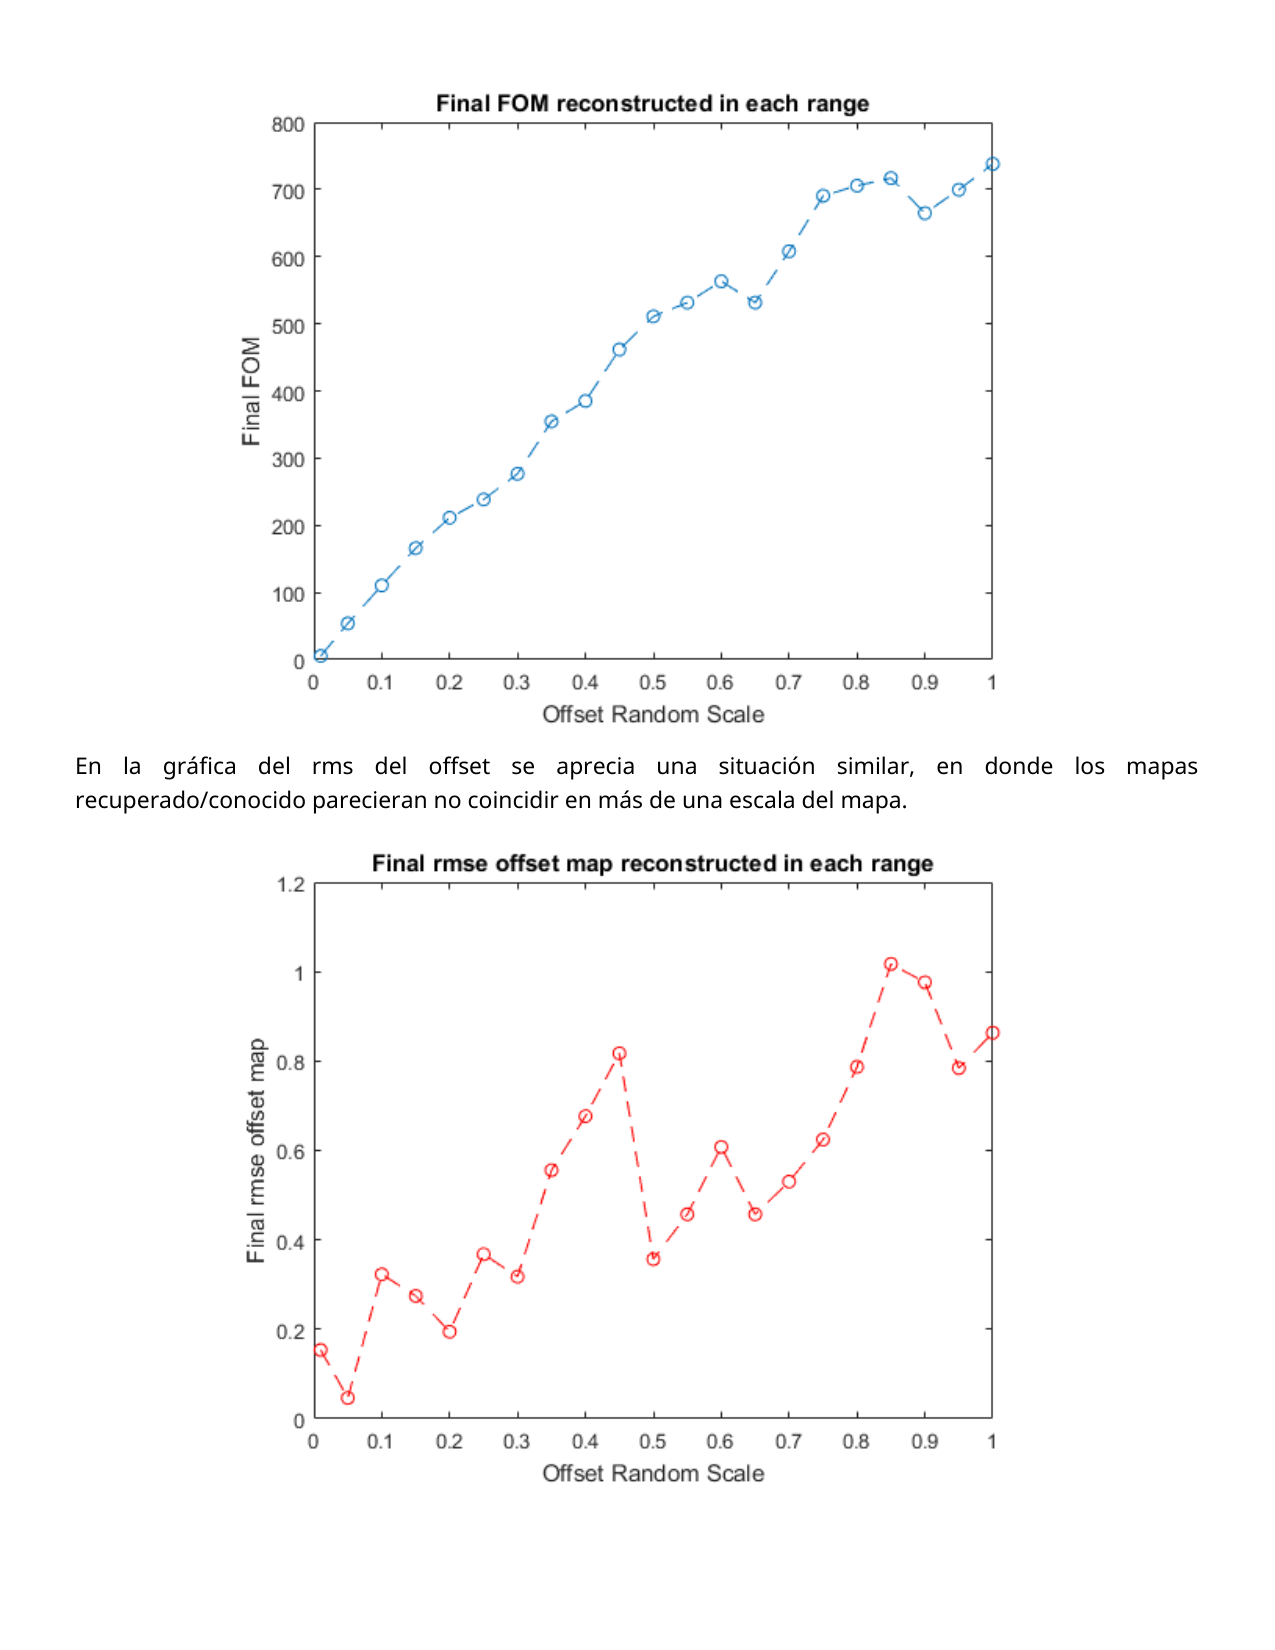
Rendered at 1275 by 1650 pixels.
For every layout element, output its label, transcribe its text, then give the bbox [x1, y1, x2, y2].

text En la gráfica del rms del offset se aprecia una situación similar, en donde los mapas recuperado/conocido parecieran no coincidir en más de una escala del mapa. [75, 750, 1200, 815]
picture [200, 75, 1075, 732]
picture [200, 834, 1075, 1491]
